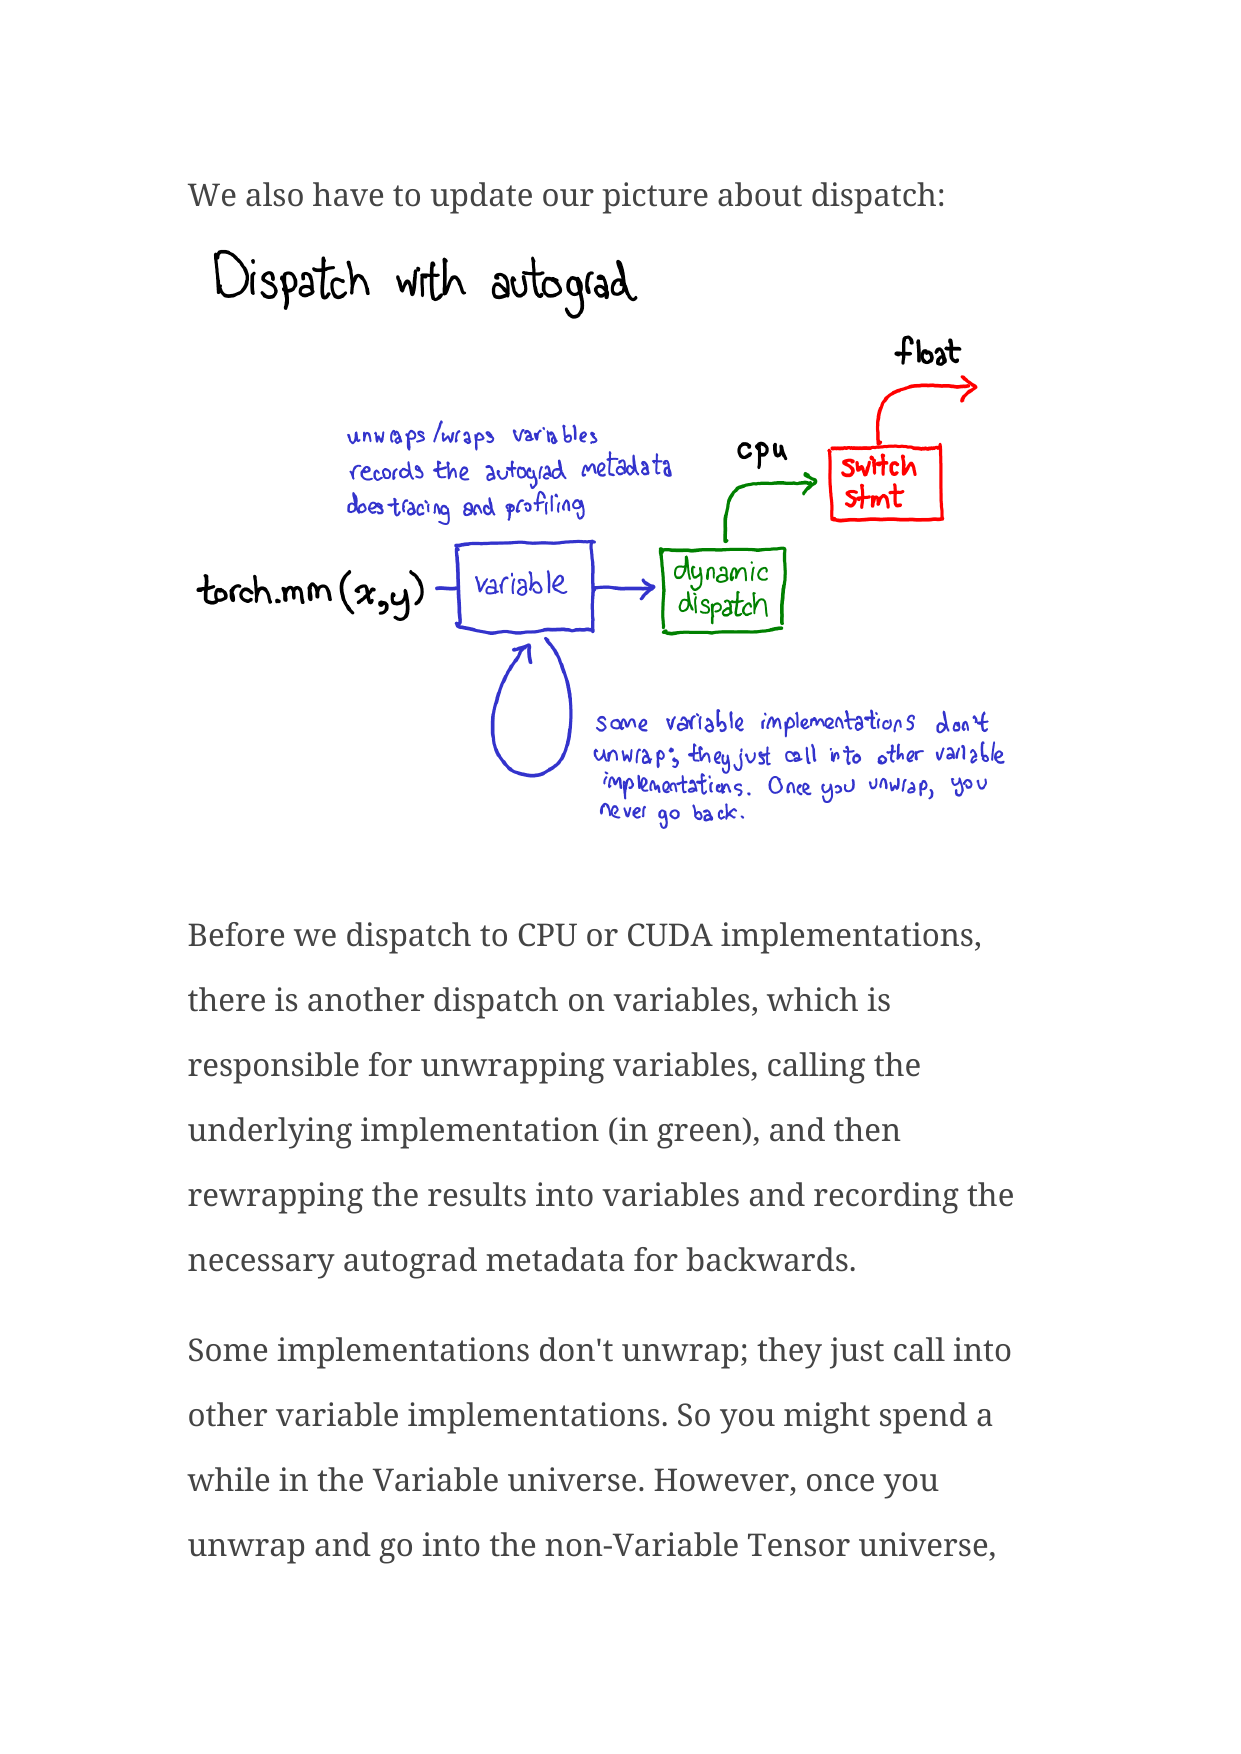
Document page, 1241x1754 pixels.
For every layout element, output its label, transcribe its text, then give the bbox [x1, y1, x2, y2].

text Before we dispatch to CPU or CUDA implementations, there is another dispatch on variables, which is responsible for unwrapping variables, calling the underlying implementation (in green), and then rewrapping the results into variables and recording the necessary autograd metadata for backwards. [187, 902, 1053, 1292]
text We also have to update our picture about dispatch: [187, 162, 1053, 227]
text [187, 1317, 1053, 1577]
picture [187, 227, 1054, 877]
